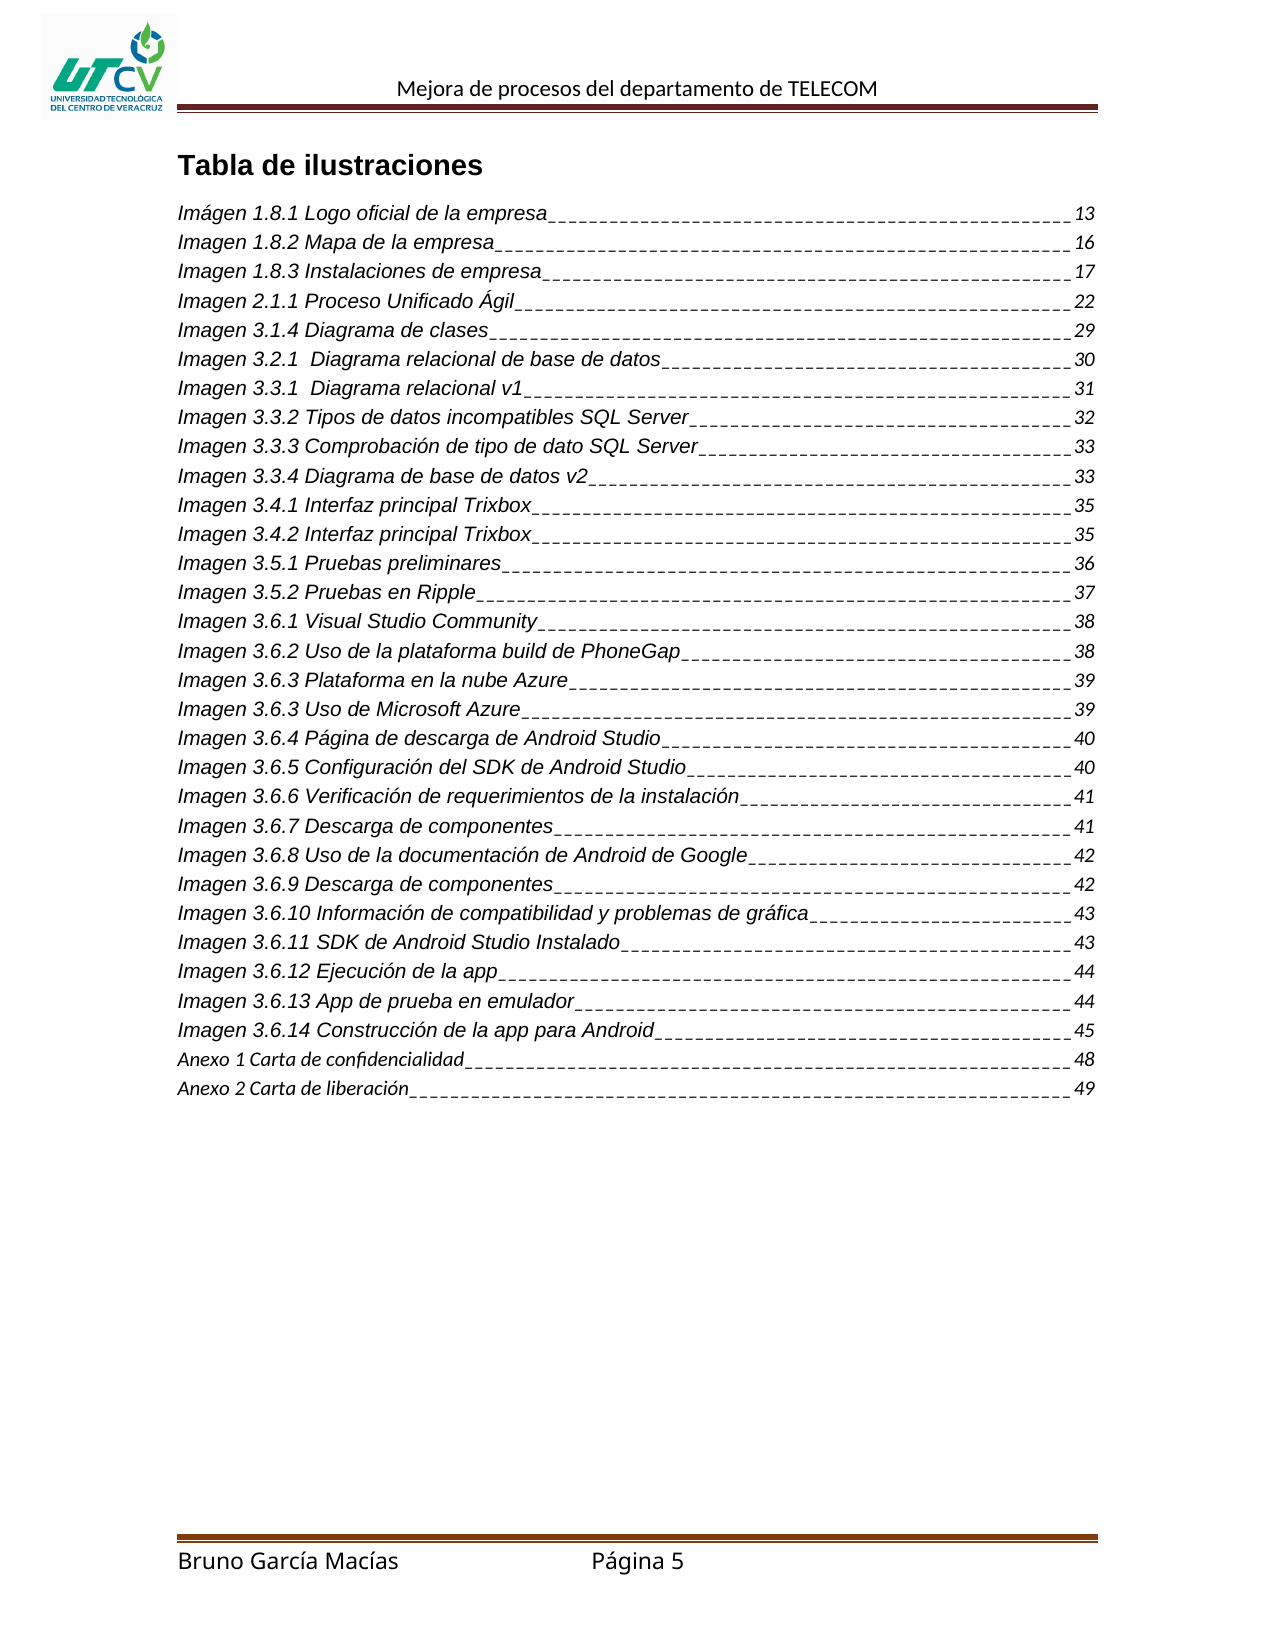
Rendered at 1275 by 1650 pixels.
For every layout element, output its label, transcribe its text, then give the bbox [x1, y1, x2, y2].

text Imagen 3.6.9 Descarga de componentes 42 [177, 871, 1098, 897]
text Imagen 3.6.12 Ejecución de la app 44 [177, 959, 1098, 984]
text Imagen 3.1.4 Diagrama de clases 29 [177, 317, 1098, 342]
text Imagen 3.6.10 Información de compatibilidad y problemas de gráfica 43 [177, 900, 1098, 926]
text Imagen 2.1.1 Proceso Unificado Ágil 22 [177, 288, 1098, 313]
text Anexo 2 Carta de liberación 49 [177, 1075, 1098, 1101]
text Imagen 3.6.3 Plataforma en la nube Azure 39 [177, 667, 1098, 692]
text Imagen 3.4.2 Interfaz principal Trixbox 35 [177, 521, 1098, 547]
text Imagen 3.5.1 Pruebas preliminares 36 [177, 550, 1098, 576]
text Imagen 3.4.1 Interfaz principal Trixbox 35 [177, 492, 1098, 517]
text Imagen 3.3.2 Tipos de datos incompatibles SQL Server 32 [177, 404, 1098, 430]
text Imagen 3.6.6 Verificación de requerimientos de la instalación 41 [177, 784, 1098, 809]
text Anexo 1 Carta de confidencialidad 48 [177, 1046, 1098, 1072]
text Imagen 3.6.14 Construcción de la app para Android 45 [177, 1017, 1098, 1042]
text Imagen 3.6.8 Uso de la documentación de Android de Google 42 [177, 842, 1098, 867]
text Imagen 3.6.2 Uso de la plataforma build de PhoneGap 38 [177, 638, 1098, 663]
text Imagen 3.6.13 App de prueba en emulador 44 [177, 988, 1098, 1013]
text Tabla de ilustraciones [177, 148, 1098, 181]
text Imagen 3.6.11 SDK de Android Studio Instalado 43 [177, 929, 1098, 955]
text Imagen 3.6.7 Descarga de componentes 41 [177, 813, 1098, 838]
text Imágen 1.8.1 Logo oficial de la empresa 13 [177, 200, 1098, 226]
text Imagen 3.6.4 Página de descarga de Android Studio 40 [177, 725, 1098, 751]
text Imagen 3.3.3 Comprobación de tipo de dato SQL Server 33 [177, 434, 1098, 459]
text Imagen 3.3.1 Diagrama relacional v1 31 [177, 375, 1098, 401]
text Imagen 1.8.2 Mapa de la empresa 16 [177, 229, 1098, 255]
text Imagen 3.2.1 Diagrama relacional de base de datos 30 [177, 346, 1098, 372]
picture [41, 14, 178, 120]
text Imagen 3.6.1 Visual Studio Community 38 [177, 609, 1098, 634]
text Imagen 1.8.3 Instalaciones de empresa 17 [177, 259, 1098, 284]
text Imagen 3.6.3 Uso de Microsoft Azure 39 [177, 696, 1098, 722]
text Imagen 3.3.4 Diagrama de base de datos v2 33 [177, 463, 1098, 488]
text Imagen 3.5.2 Pruebas en Ripple 37 [177, 579, 1098, 605]
text Imagen 3.6.5 Configuración del SDK de Android Studio 40 [177, 754, 1098, 780]
